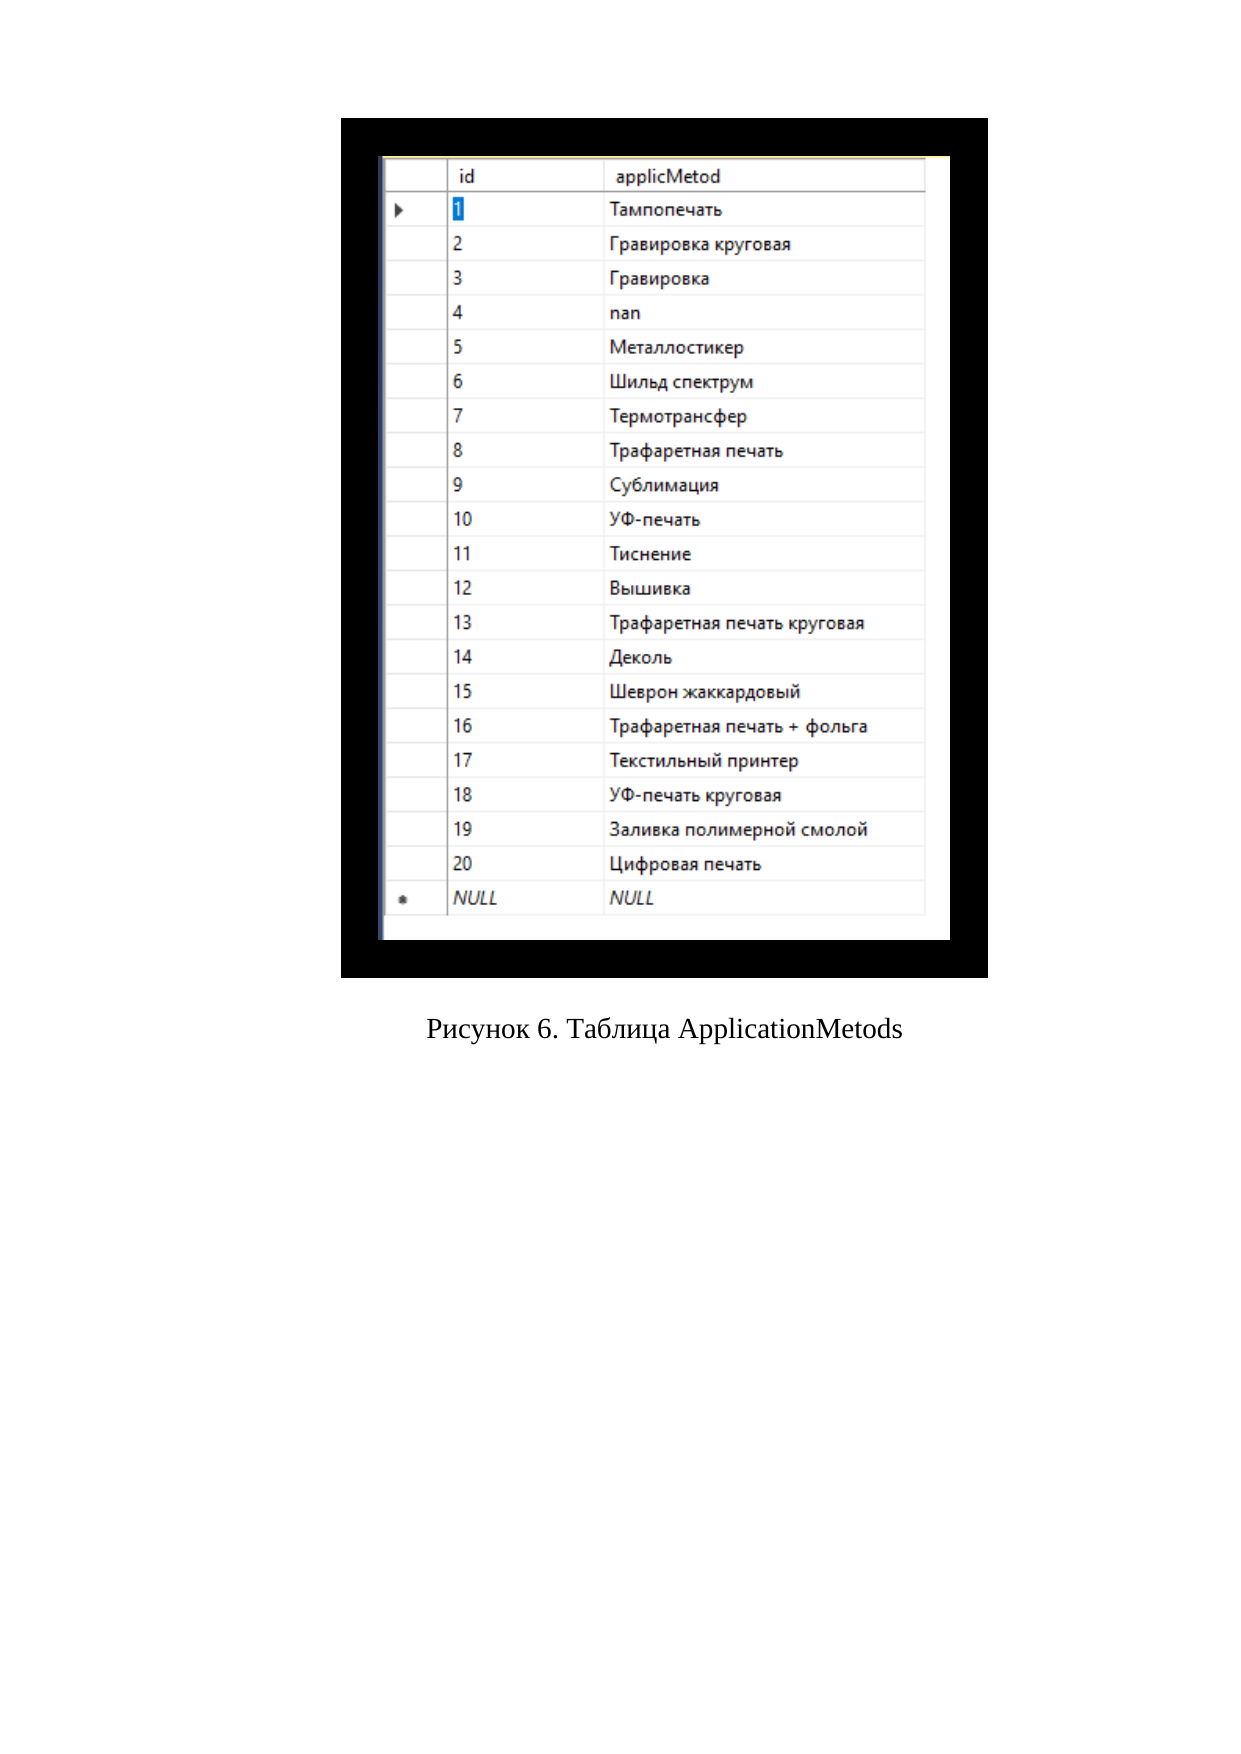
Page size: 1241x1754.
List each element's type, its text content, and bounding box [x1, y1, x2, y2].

picture [378, 156, 950, 940]
text Рисунок 6. Таблица ApplicationMetods [177, 1011, 1152, 1044]
